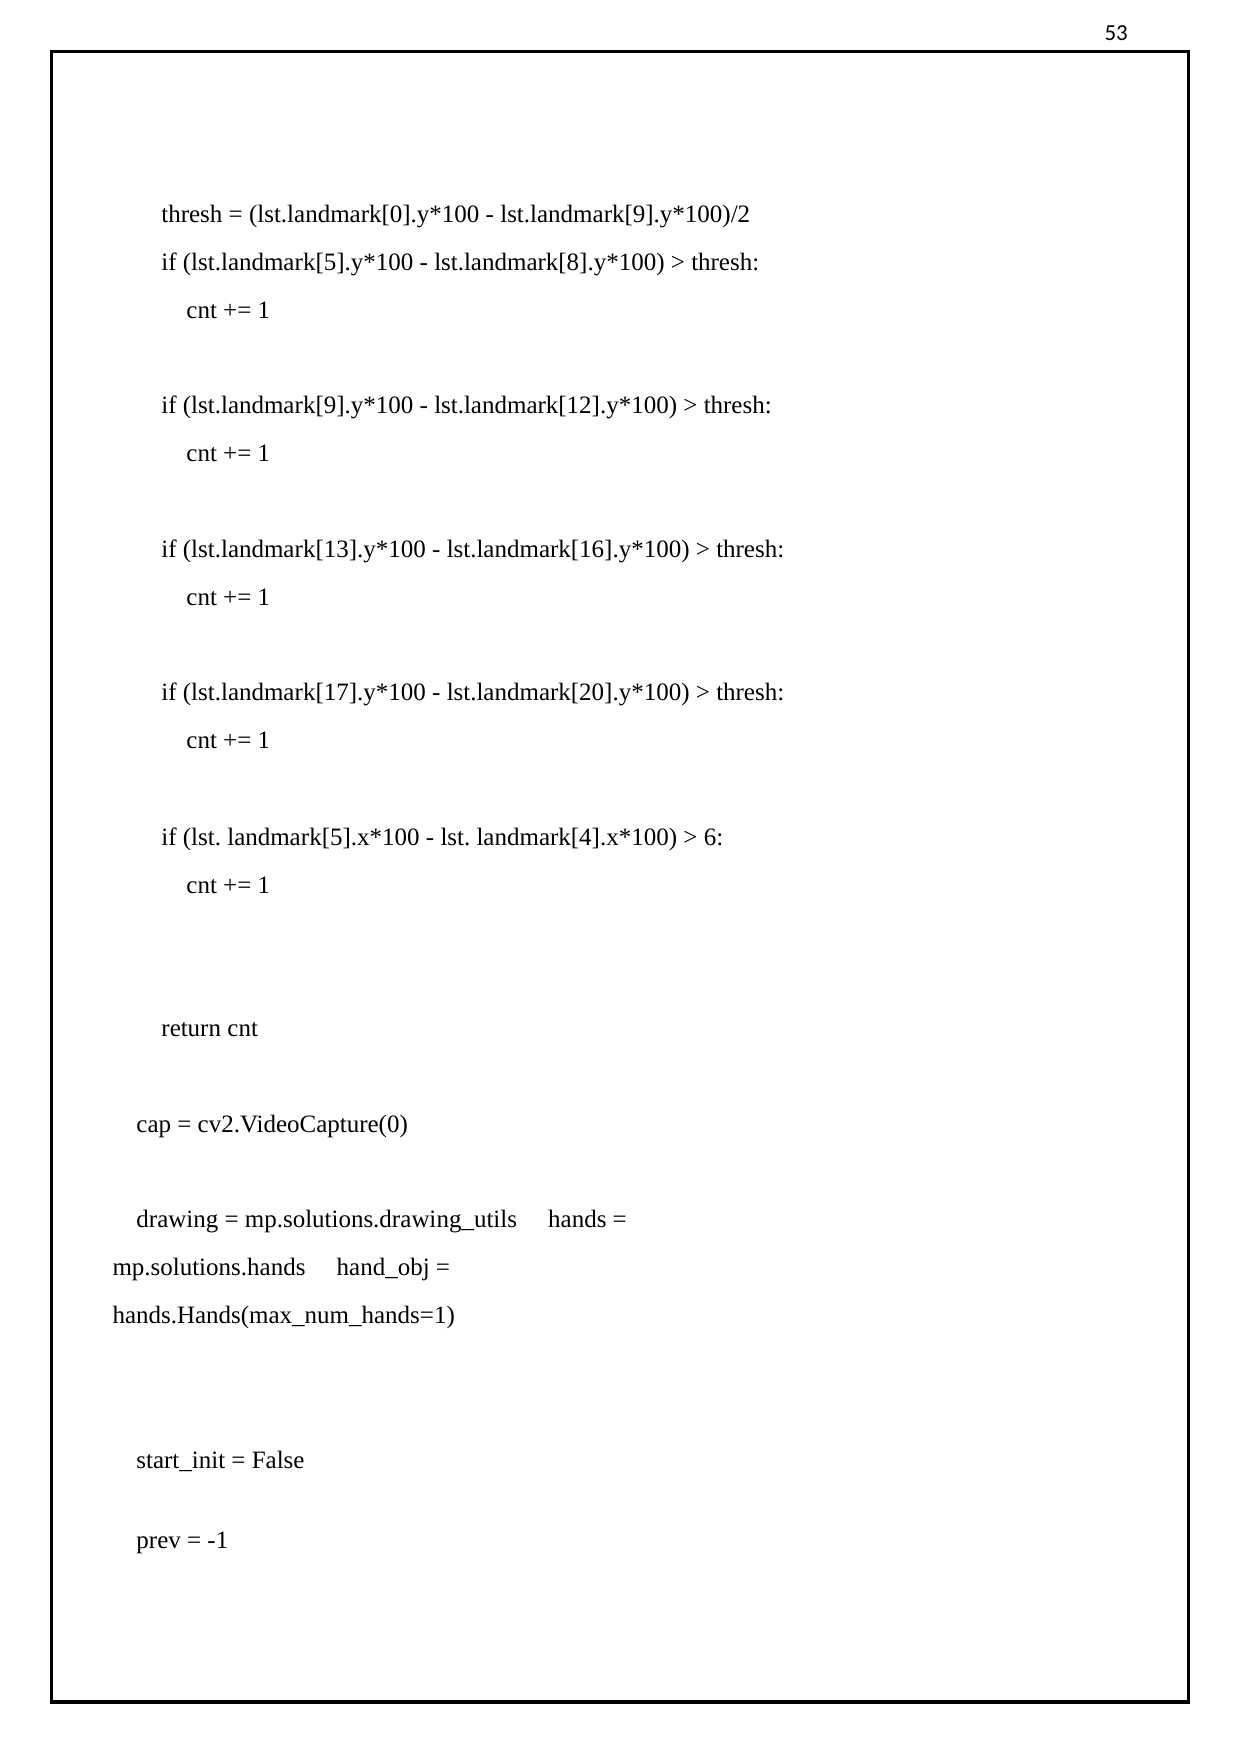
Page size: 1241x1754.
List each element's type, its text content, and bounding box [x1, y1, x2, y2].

text if (lst. landmark[5].x*100 - lst. landmark[4].x*100) > 6: [111, 822, 1127, 851]
text cnt += 1 [111, 870, 1127, 898]
text cnt += 1 [111, 725, 1127, 754]
text drawing = mp.solutions.drawing_utils hands = mp.solutions.hands hand_obj = hands.Hands(max_num_hands=1) [111, 1204, 637, 1329]
text return cnt [111, 1013, 1127, 1042]
text cnt += 1 [111, 295, 1127, 323]
text cap = cv2.VideoCapture(0) [111, 1109, 1127, 1138]
text start_init = False [111, 1445, 1127, 1474]
text cnt += 1 [111, 438, 1127, 467]
text prev = -1 [111, 1525, 1127, 1554]
text if (lst.landmark[9].y*100 - lst.landmark[12].y*100) > thresh: [111, 390, 1127, 419]
text cnt += 1 [111, 582, 1127, 610]
text if (lst.landmark[5].y*100 - lst.landmark[8].y*100) > thresh: [111, 247, 1127, 276]
text thresh = (lst.landmark[0].y*100 - lst.landmark[9].y*100)/2 [111, 199, 1127, 228]
text if (lst.landmark[17].y*100 - lst.landmark[20].y*100) > thresh: [111, 677, 1127, 706]
text if (lst.landmark[13].y*100 - lst.landmark[16].y*100) > thresh: [111, 534, 1127, 562]
